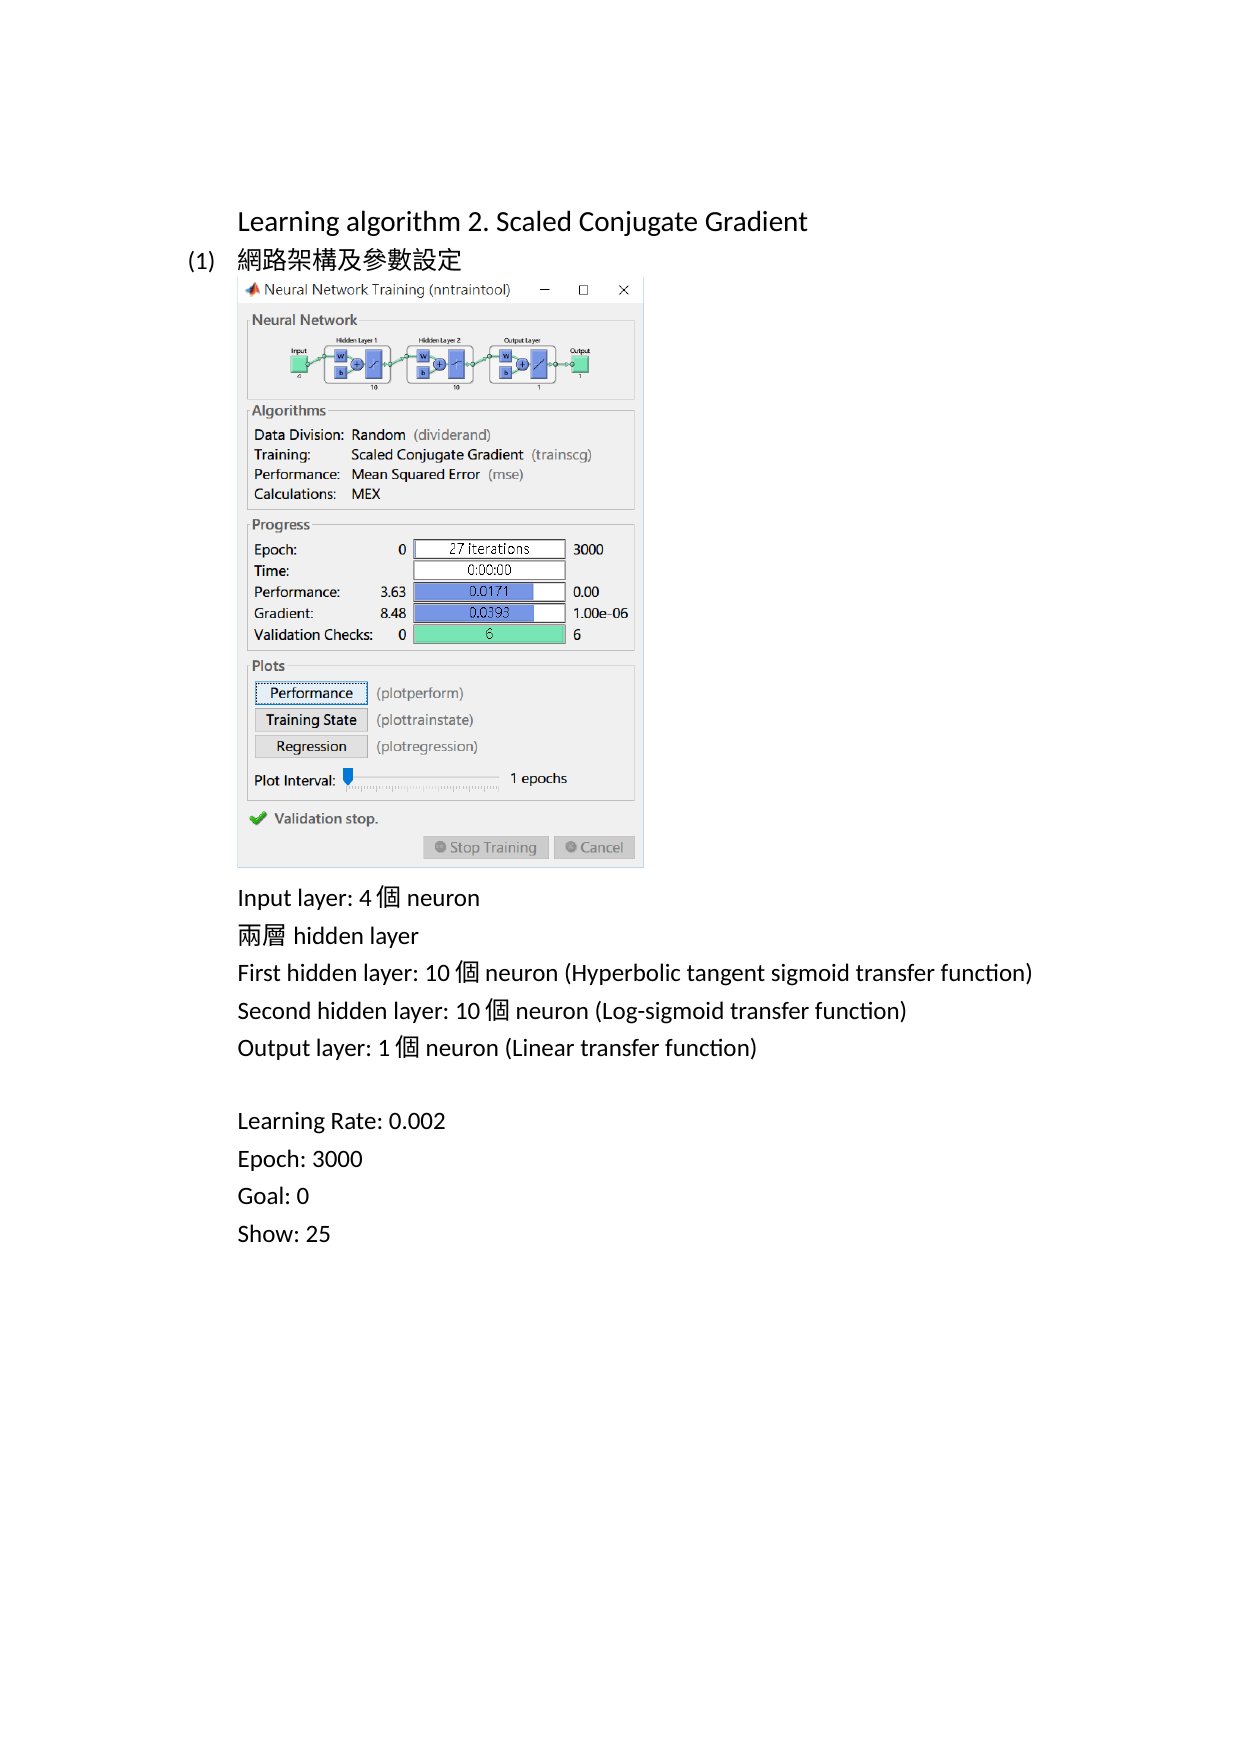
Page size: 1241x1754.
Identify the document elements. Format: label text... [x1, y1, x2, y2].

list 兩層 hidden layer [237, 914, 1053, 952]
list Second hidden layer: 10個neuron (Log-sigmoid transfer function) [237, 989, 1053, 1027]
list Learning Rate: 0.002 [237, 1102, 1053, 1139]
list Output layer: 1個neuron (Linear transfer function) [237, 1027, 1053, 1064]
picture [237, 277, 644, 868]
list Show: 25 [237, 1214, 1053, 1252]
list First hidden layer: 10個neuron (Hyperbolic tangent sigmoid transfer function) [237, 952, 1053, 989]
list Learning algorithm 2. Scaled Conjugate Gradient [237, 202, 1053, 239]
list Goal: 0 [237, 1177, 1053, 1214]
list Input layer: 4個neuron [237, 877, 1053, 914]
list Epoch: 3000 [237, 1139, 1053, 1177]
list 網路架構及參數設定 [187, 239, 1053, 277]
